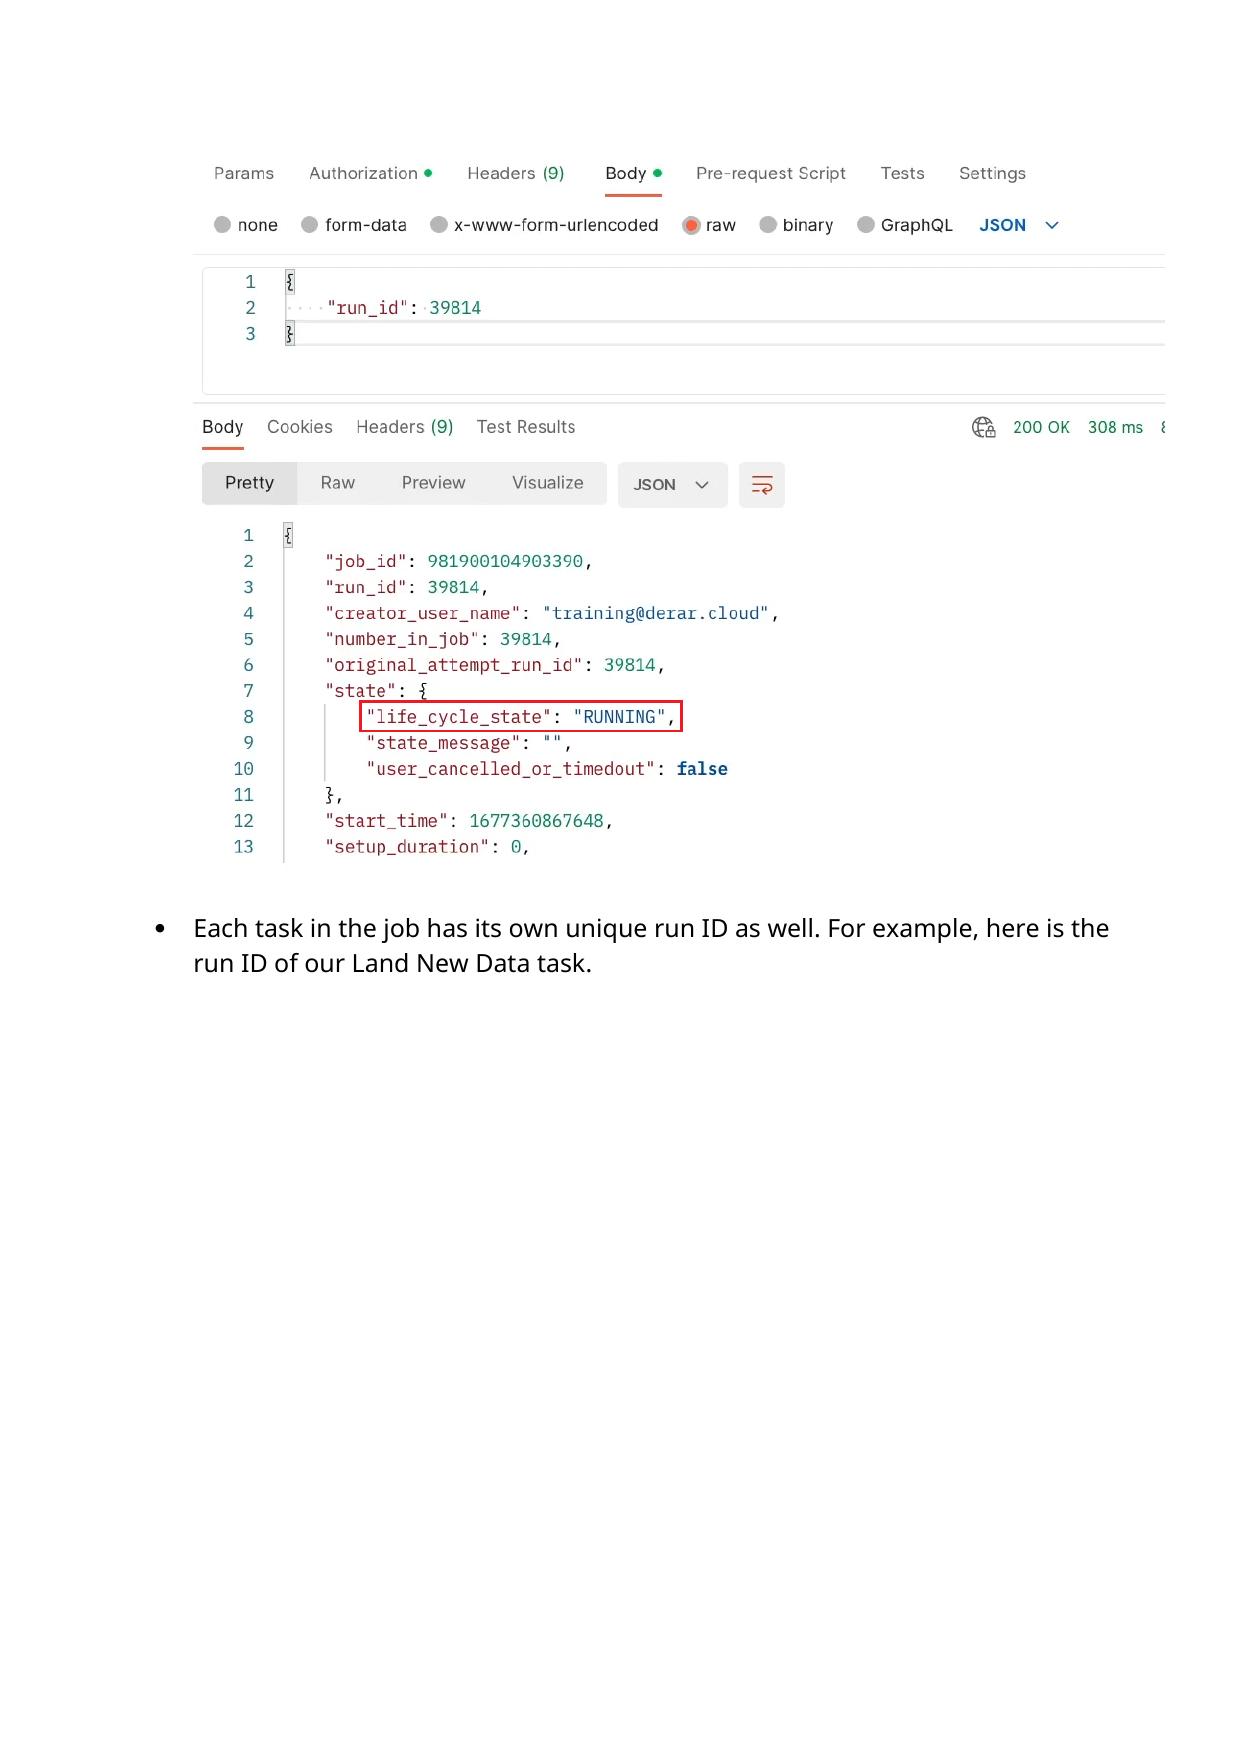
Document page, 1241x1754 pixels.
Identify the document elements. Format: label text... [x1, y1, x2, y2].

picture [193, 150, 1184, 877]
list Each task in the job has its own unique run ID as well. For example, here is the run ID of our Land New Data task. [156, 911, 1152, 979]
